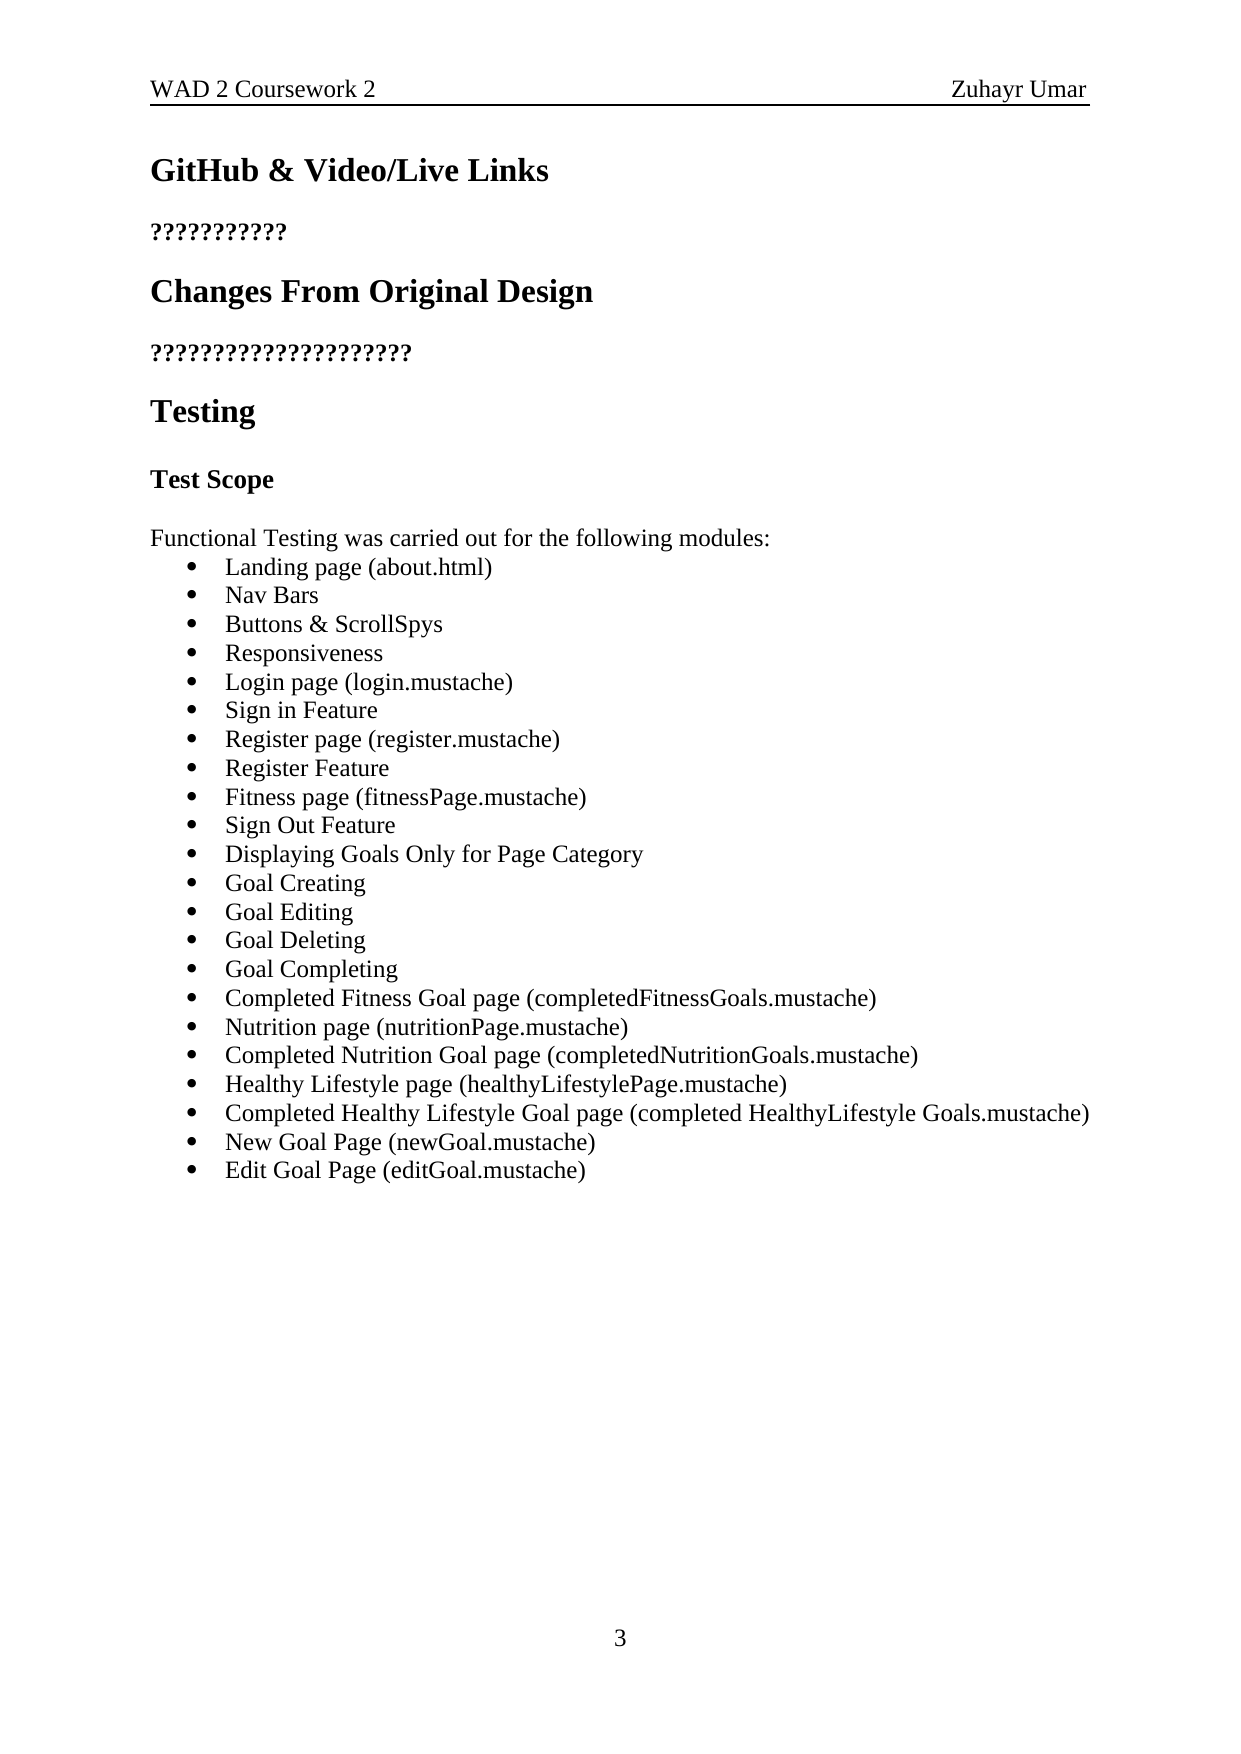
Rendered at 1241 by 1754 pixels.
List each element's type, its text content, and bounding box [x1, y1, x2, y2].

list Healthy Lifestyle page (healthyLifestylePage.mustache) [187, 1069, 1090, 1098]
list Sign Out Feature [187, 810, 1090, 839]
list Displaying Goals Only for Page Category [187, 839, 1090, 868]
list Nav Bars [187, 580, 1090, 609]
text ????????????????????? [150, 338, 1090, 367]
list Goal Deleting [187, 925, 1090, 954]
list Nutrition page (nutritionPage.mustache) [187, 1012, 1090, 1040]
subtitle Test Scope [150, 463, 1090, 494]
list Responsiveness [187, 638, 1090, 667]
list Completed Nutrition Goal page (completedNutritionGoals.mustache) [187, 1040, 1090, 1069]
list Landing page (about.html) [187, 552, 1090, 580]
list Register page (register.mustache) [187, 724, 1090, 753]
list Login page (login.mustache) [187, 667, 1090, 695]
text Functional Testing was carried out for the following modules: [150, 523, 1090, 552]
subtitle Changes From Original Design [150, 271, 1090, 309]
list Fitness page (fitnessPage.mustache) [187, 782, 1090, 810]
list New Goal Page (newGoal.mustache) [187, 1127, 1090, 1155]
subtitle GitHub & Video/Live Links [150, 150, 1090, 188]
list Goal Completing [187, 954, 1090, 983]
list Goal Editing [187, 897, 1090, 925]
list Goal Creating [187, 868, 1090, 897]
text ??????????? [150, 217, 1090, 246]
list Register Feature [187, 753, 1090, 782]
list Completed Healthy Lifestyle Goal page (completed HealthyLifestyle Goals.mustache) [187, 1098, 1090, 1127]
subtitle Testing [150, 392, 1090, 430]
list Completed Fitness Goal page (completedFitnessGoals.mustache) [187, 983, 1090, 1012]
list Edit Goal Page (editGoal.mustache) [187, 1155, 1090, 1184]
list Buttons & ScrollSpys [187, 609, 1090, 638]
list Sign in Feature [187, 695, 1090, 724]
